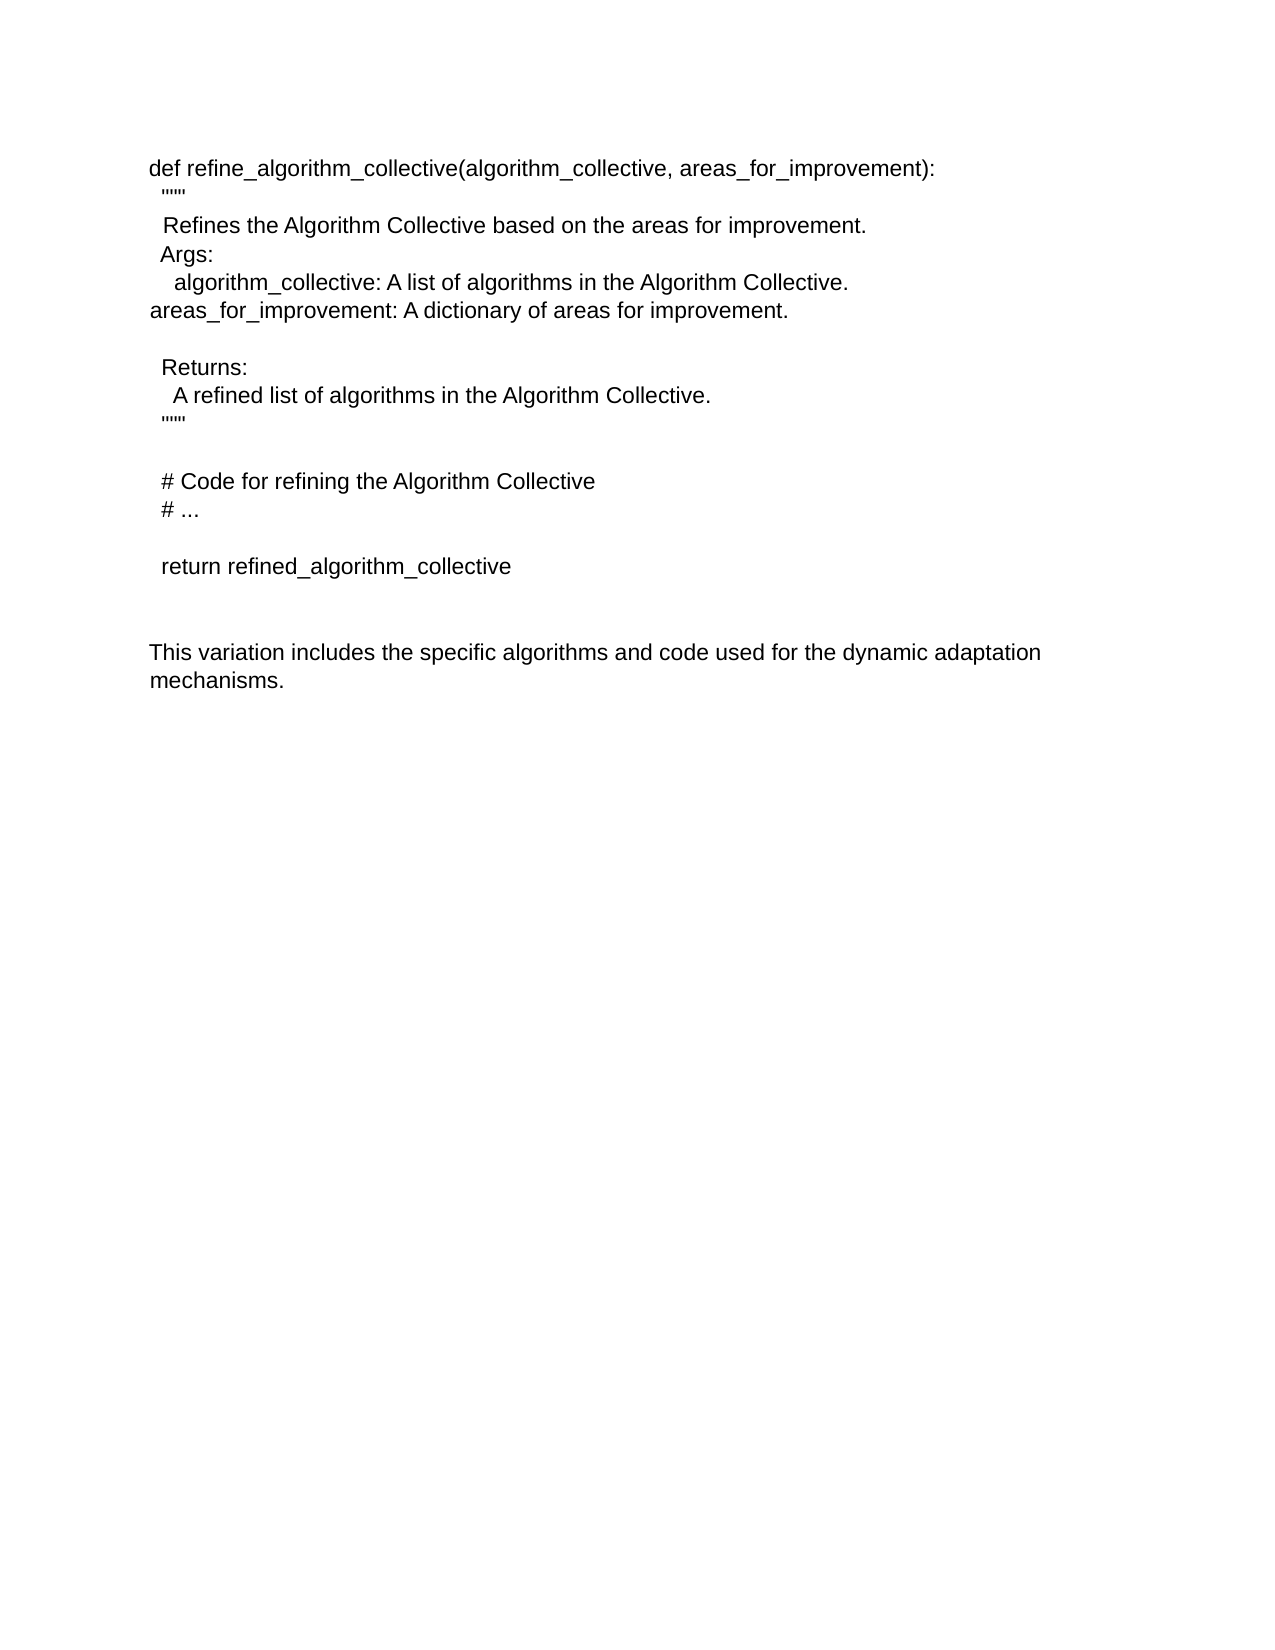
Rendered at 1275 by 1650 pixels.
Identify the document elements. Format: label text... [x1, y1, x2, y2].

text algorithm_collective: A list of algorithms in the Algorithm Collective. areas_for_improvement: A dictionary of areas for improvement. [148, 269, 1090, 323]
text Args: [148, 241, 1090, 267]
text return refined_algorithm_collective [148, 553, 1090, 579]
text A refined list of algorithms in the Algorithm Collective. [148, 382, 1090, 409]
text # ... [148, 496, 1090, 523]
text Refines the Algorithm Collective based on the areas for improvement. [163, 212, 1090, 238]
text """ [148, 184, 1090, 210]
text def refine_algorithm_collective(algorithm_collective, areas_for_improvement): [148, 155, 1090, 182]
text """ [148, 411, 1090, 437]
text Returns: [148, 354, 1090, 380]
text # Code for refining the Algorithm Collective [148, 468, 1090, 494]
text This variation includes the specific algorithms and code used for the dynamic adaptation mechanisms. [148, 638, 1090, 693]
